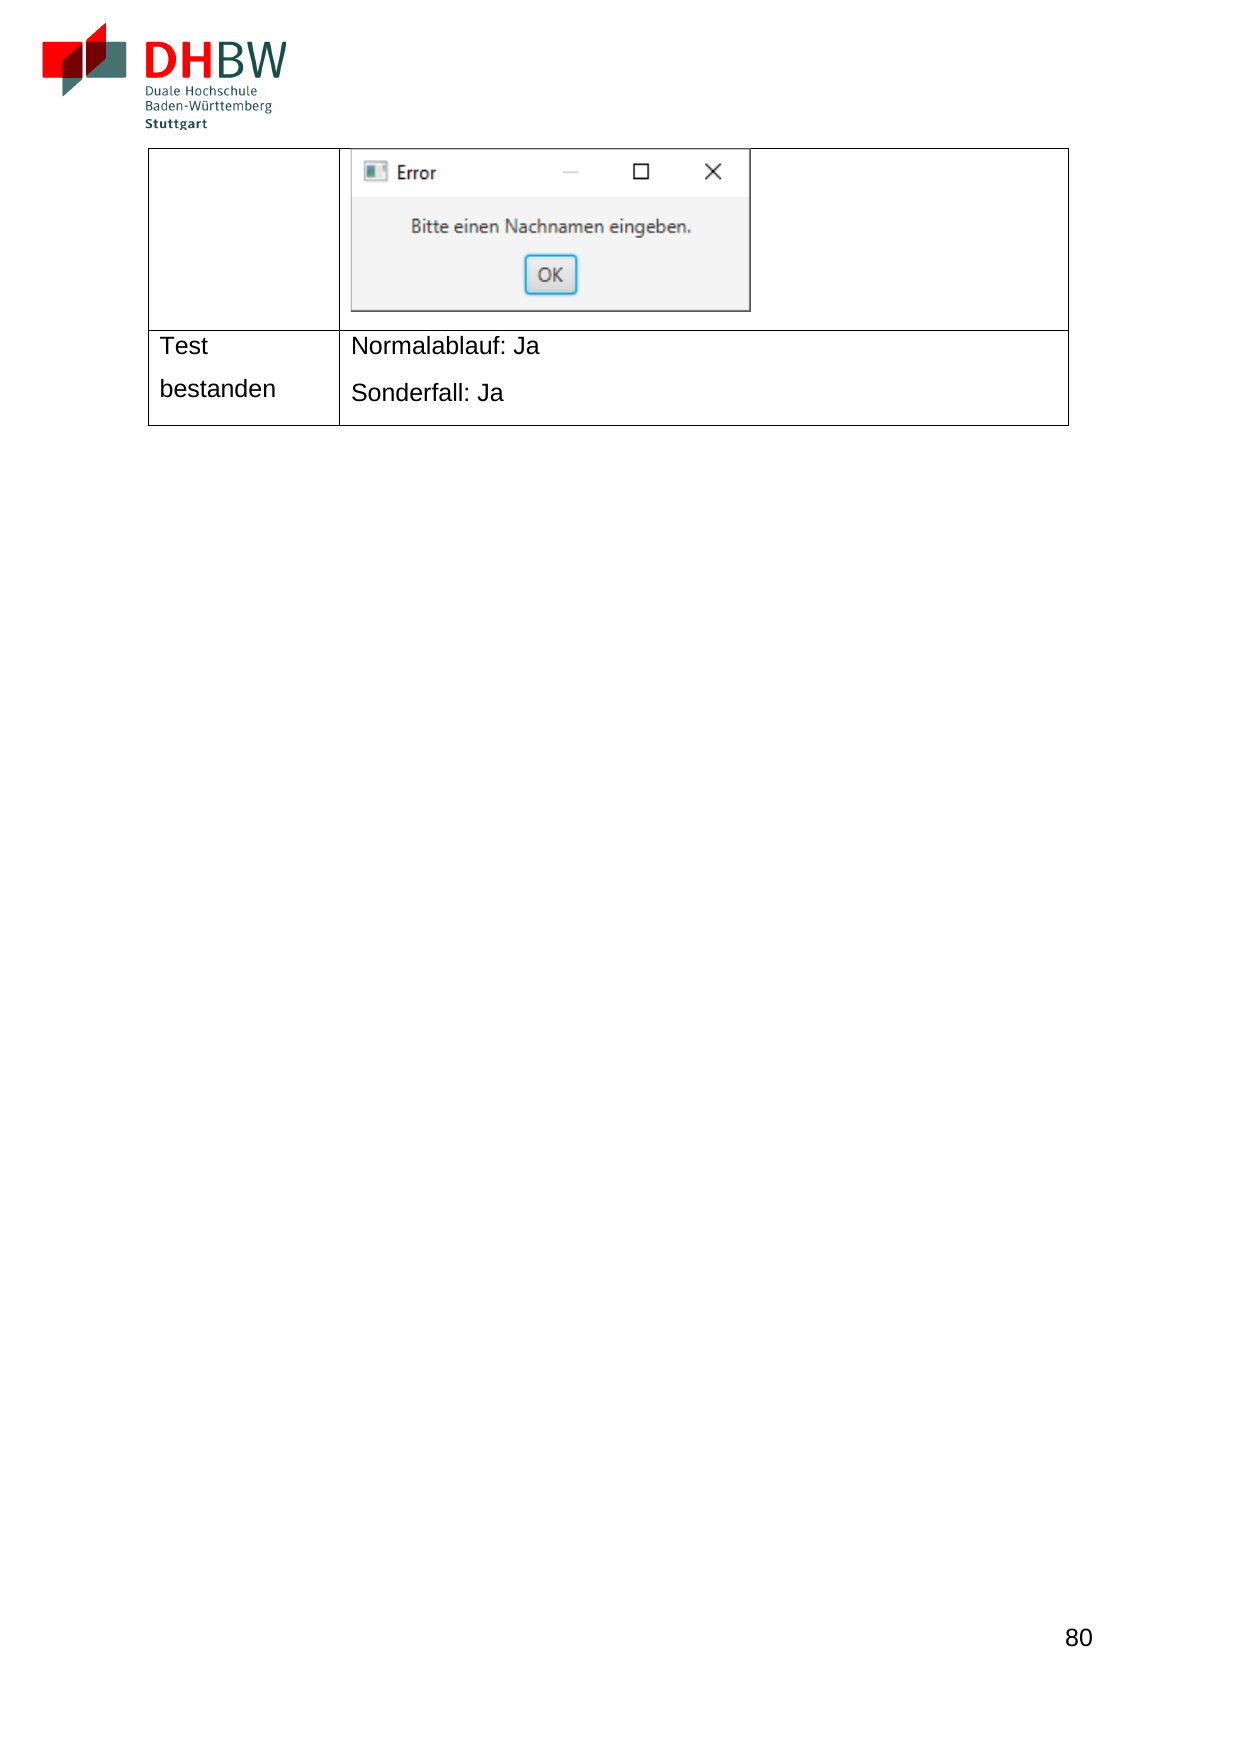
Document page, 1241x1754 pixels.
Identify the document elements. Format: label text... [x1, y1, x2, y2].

picture [39, 20, 286, 130]
table_cell Normalablauf: Ja Sonderfall: Ja [340, 331, 1068, 425]
picture [350, 148, 751, 312]
table_cell Test bestanden [149, 331, 339, 425]
table_cell 1. 2. [340, 149, 1068, 329]
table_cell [149, 149, 339, 329]
